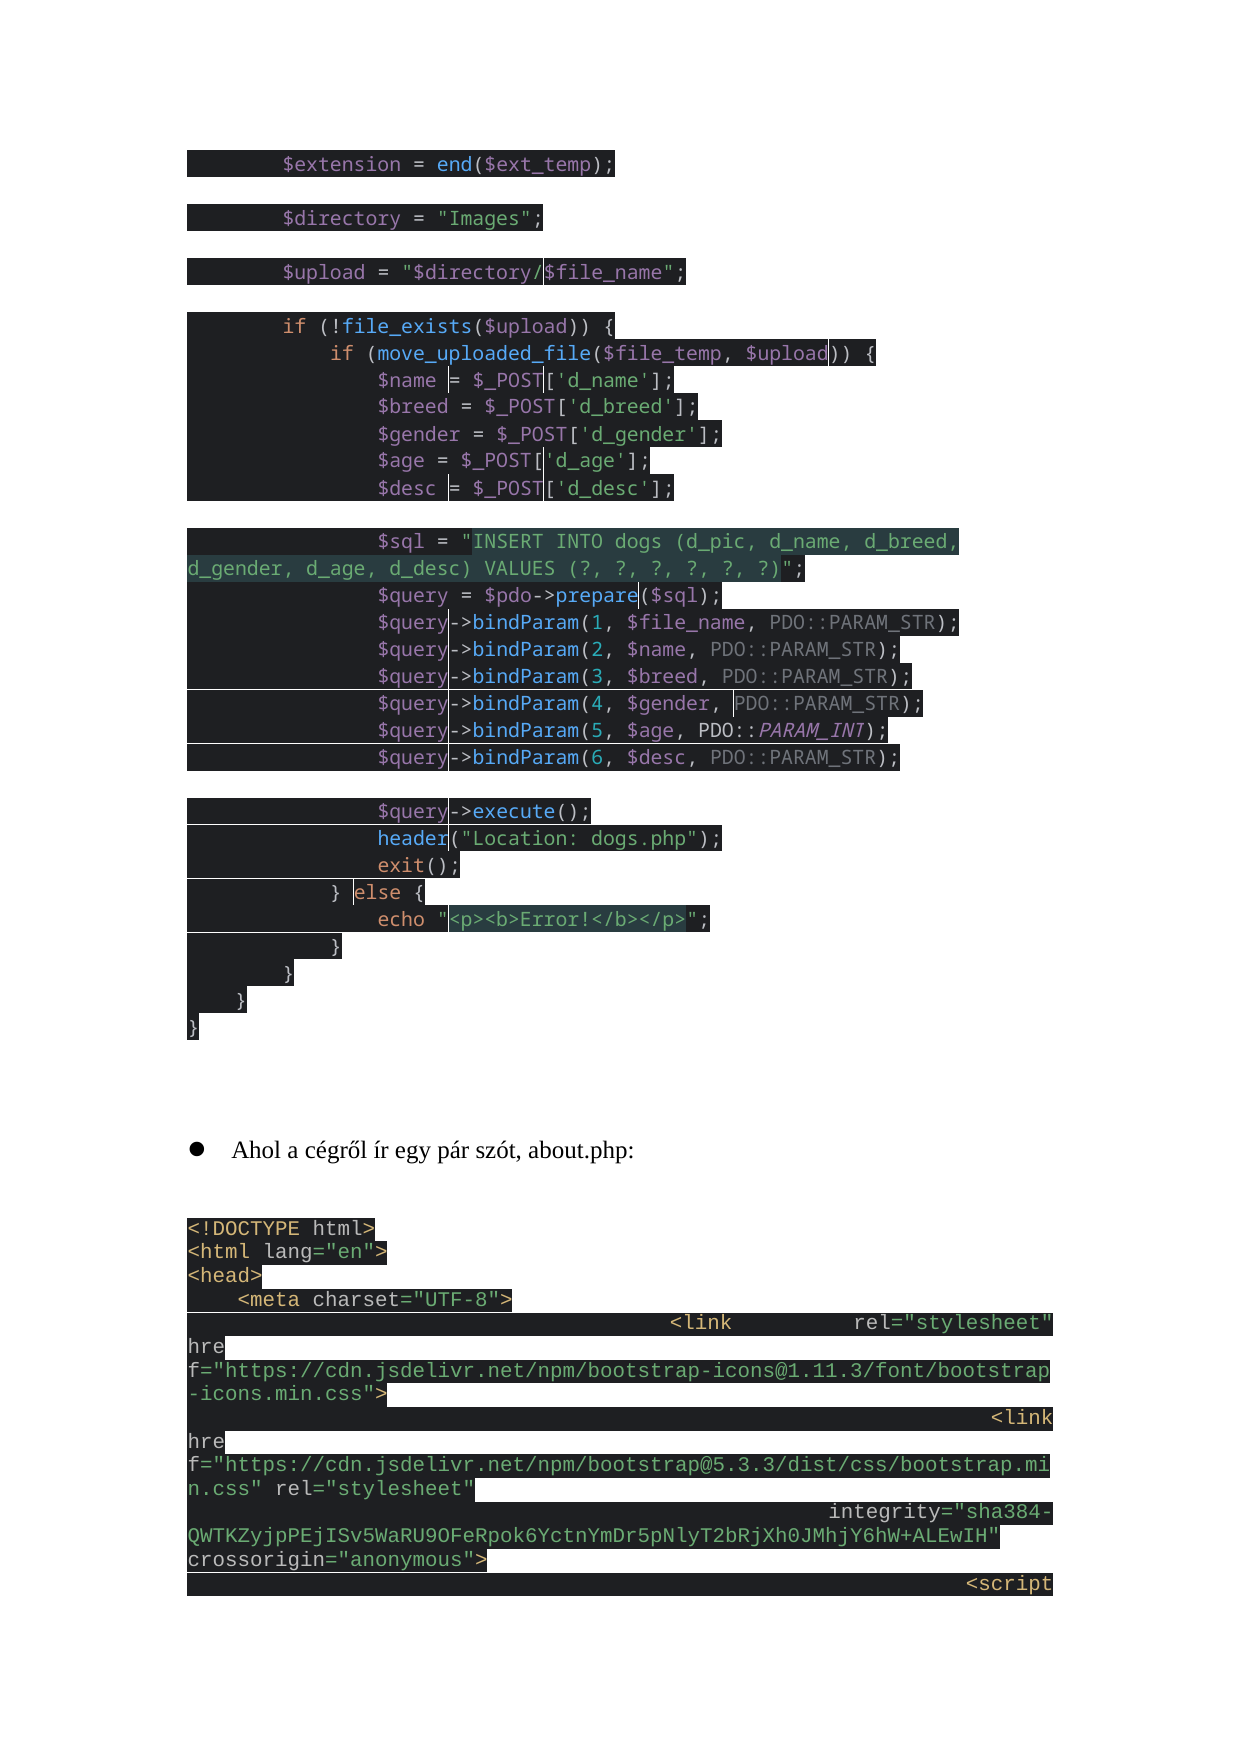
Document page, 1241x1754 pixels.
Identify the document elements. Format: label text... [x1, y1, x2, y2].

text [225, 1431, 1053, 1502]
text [187, 150, 1053, 1040]
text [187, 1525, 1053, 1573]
list Ahol a cégről ír egy pár szót, about.php: [187, 1135, 1053, 1164]
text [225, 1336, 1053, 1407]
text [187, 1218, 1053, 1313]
